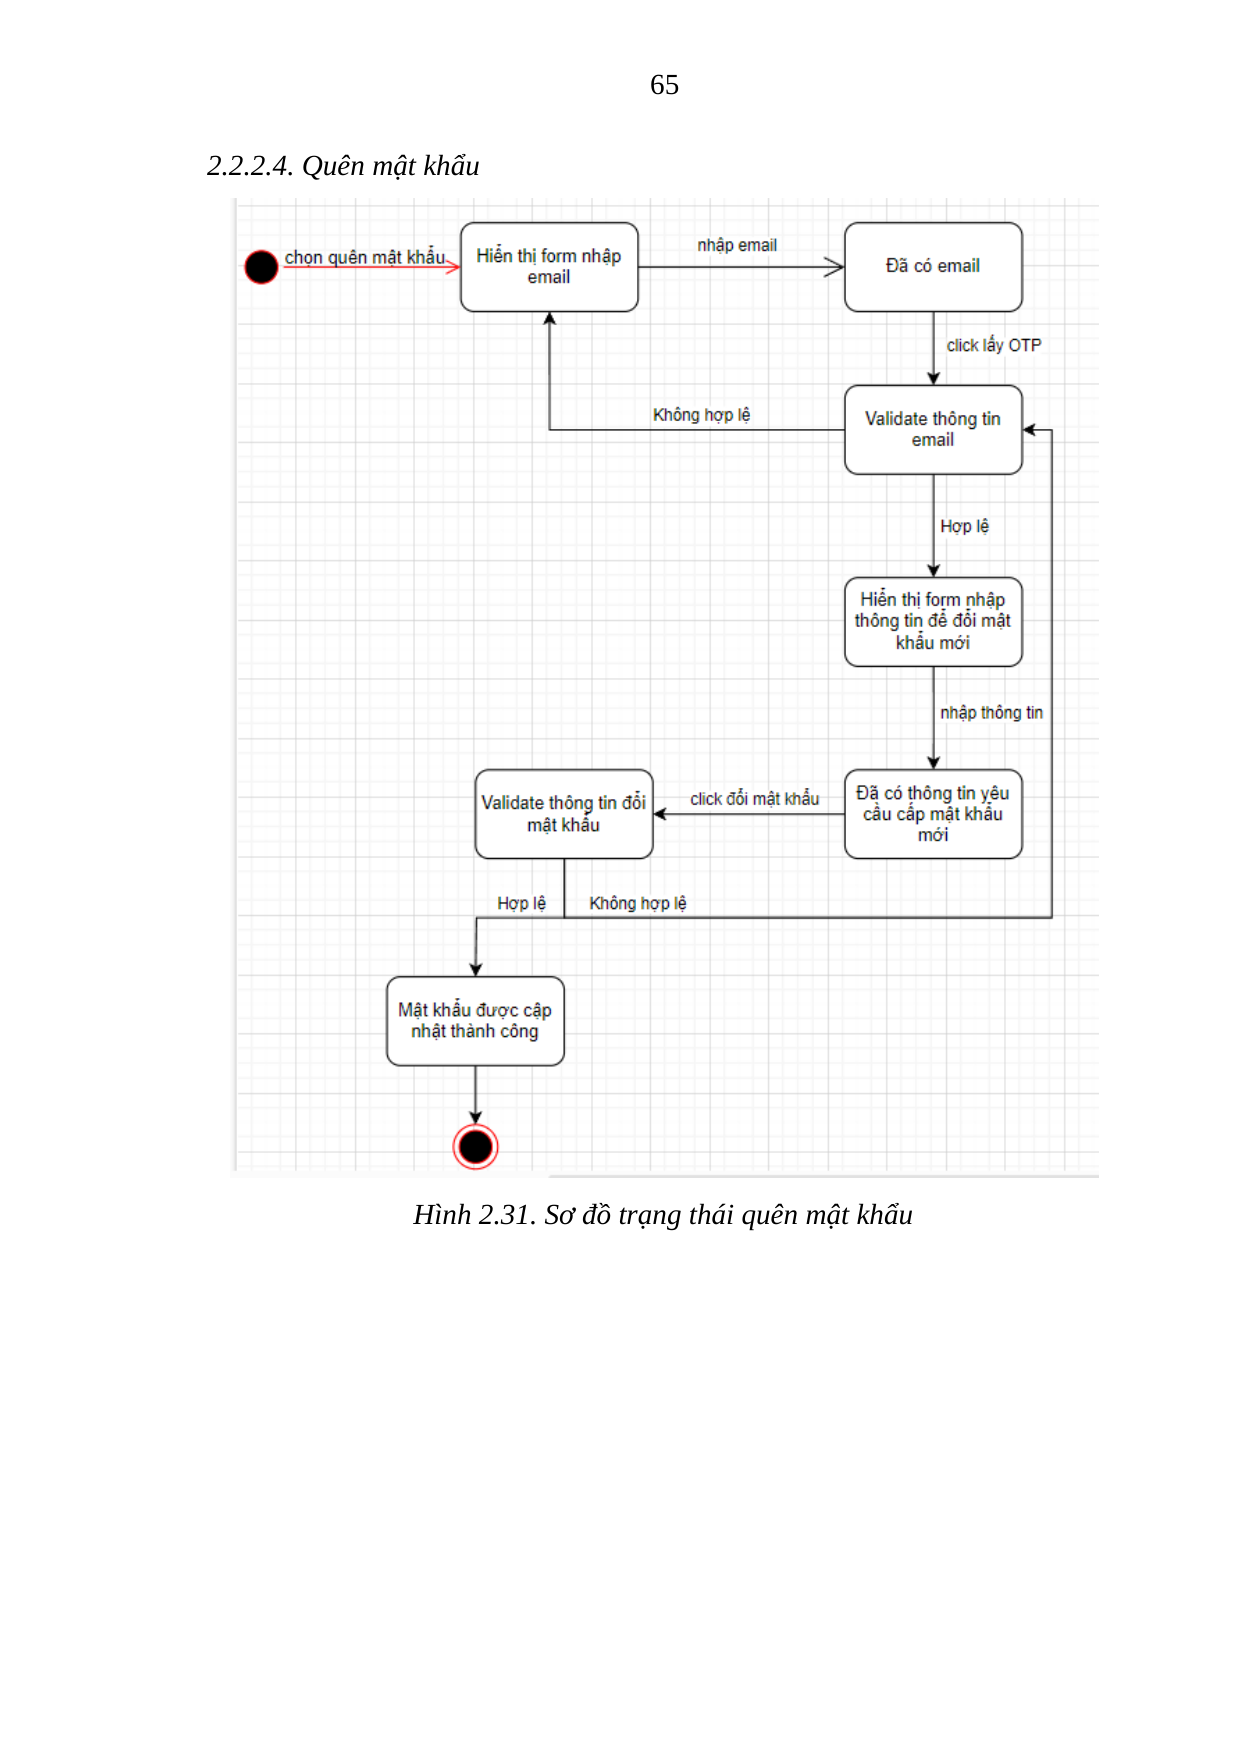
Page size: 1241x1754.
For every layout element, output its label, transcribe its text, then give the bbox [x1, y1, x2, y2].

subtitle Quên mật khẩu [207, 148, 1122, 181]
picture [230, 198, 1099, 1178]
